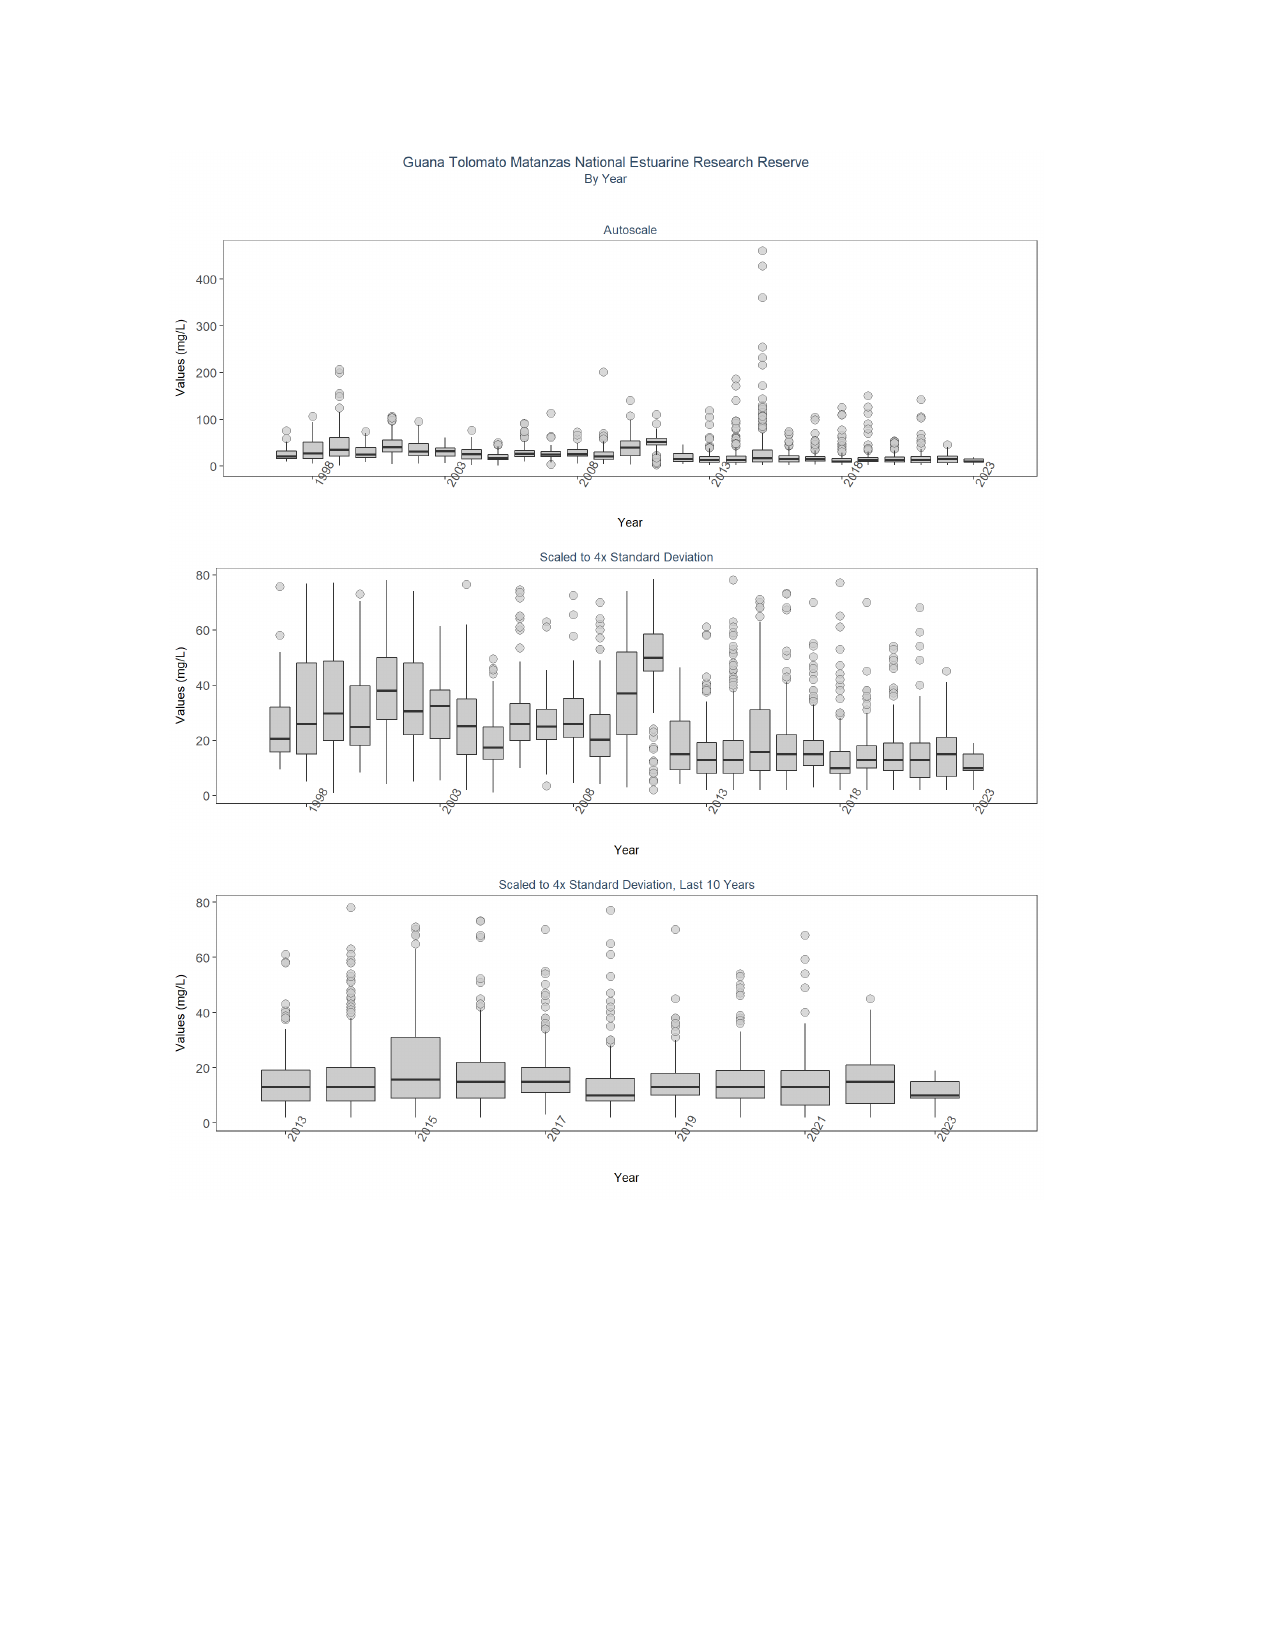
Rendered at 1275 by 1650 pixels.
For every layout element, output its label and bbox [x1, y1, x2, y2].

picture [168, 150, 1044, 1200]
